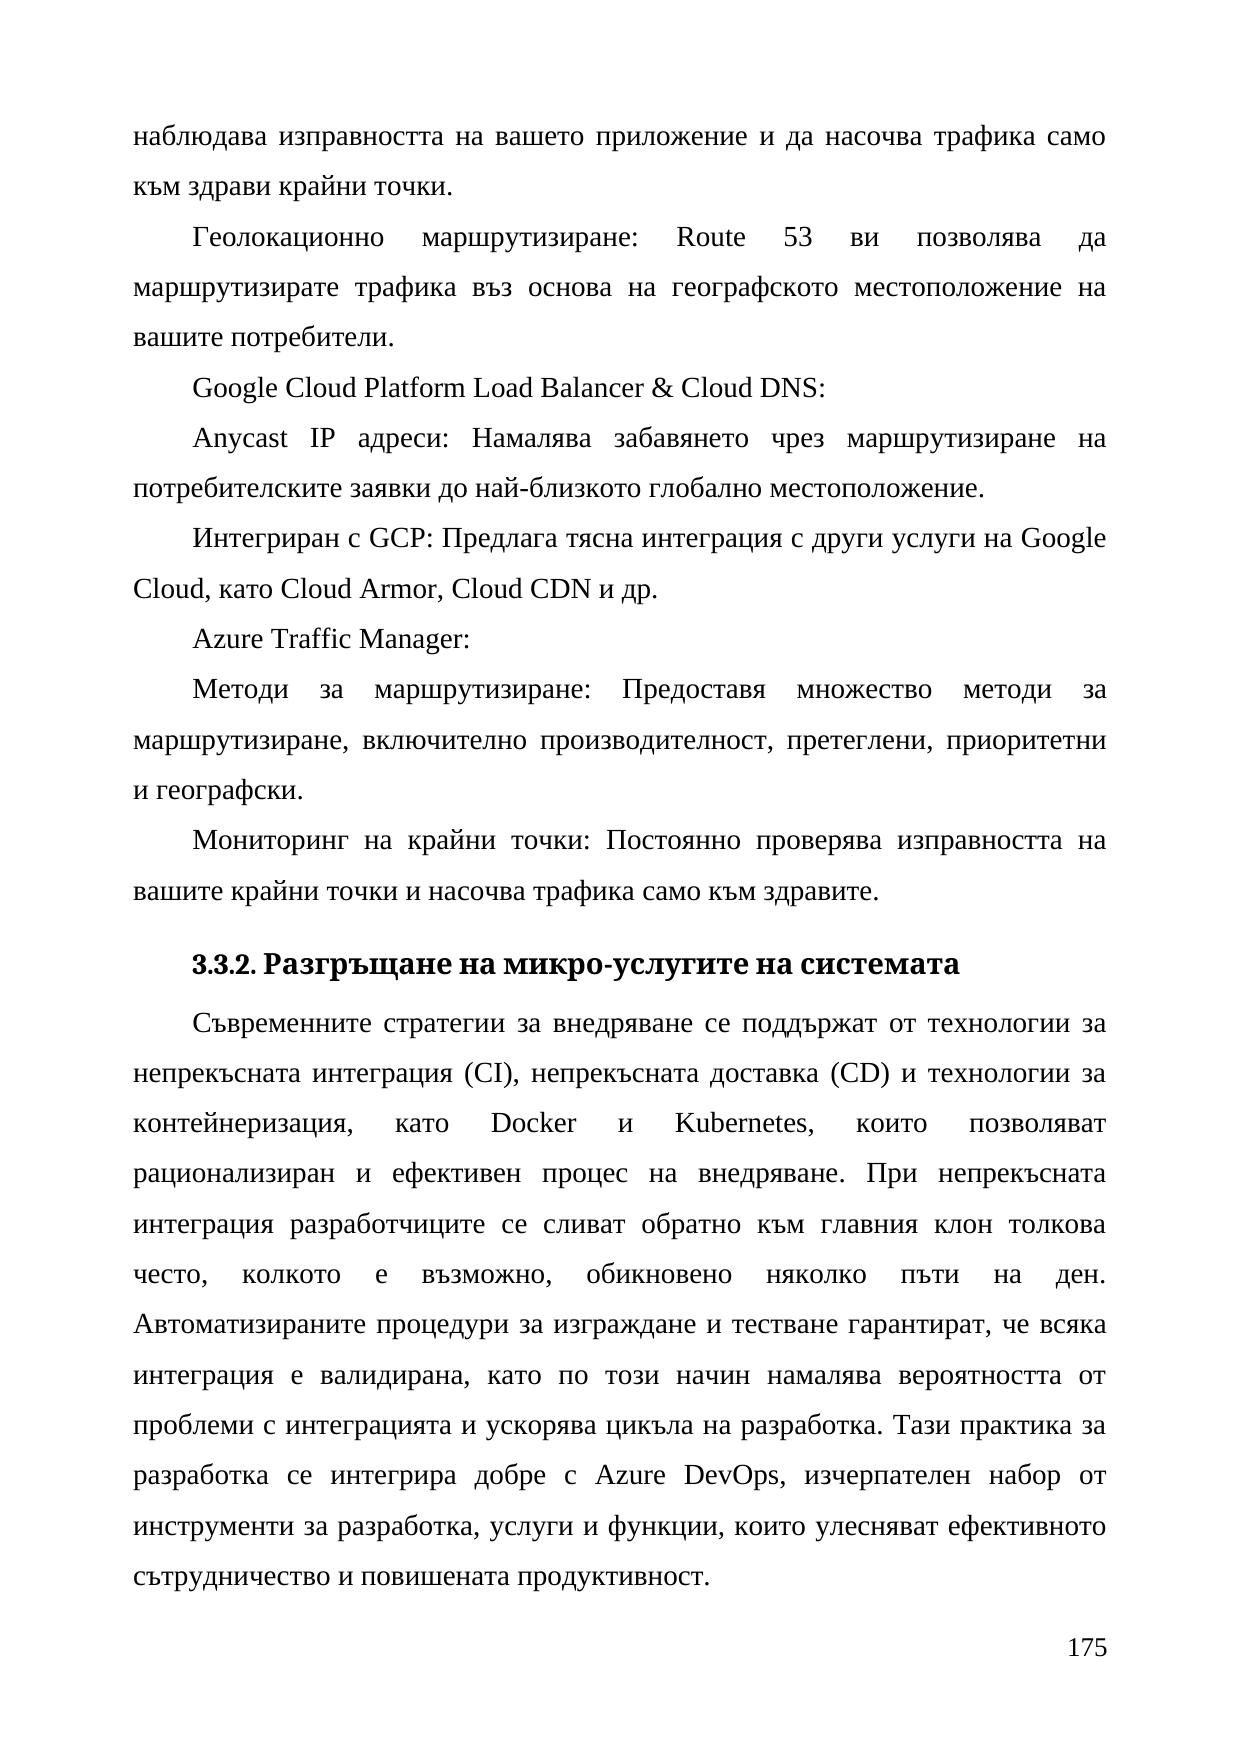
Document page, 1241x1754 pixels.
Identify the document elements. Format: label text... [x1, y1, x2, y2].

text Съвременните стратегии за внедряване се поддържат от технологии за непрекъсната интеграция (CI), непрекъсната доставка (CD) и технологии за контейнеризация, като Docker и Kubernetes, които позволяват рационализиран и ефективен процес на внедряване. При непрекъсната интеграция разработчиците се сливат обратно към главния клон толкова често, колкото е възможно, обикновено няколко пъти на ден. Автоматизираните процедури за изграждане и тестване гарантират, че всяка интеграция е валидирана, като по този начин намалява вероятността от проблеми с интеграцията и ускорява цикъла на разработка. Тази практика за разработка се интегрира добре с Azure DevOps, изчерпателен набор от инструменти за разработка, услуги и функции, които улесняват ефективното сътрудничество и повишената продуктивност. [133, 1005, 1107, 1592]
text Anycast IP адреси: Намалява забавянето чрез маршрутизиране на потребителските заявки до най-близкото глобално местоположение. [133, 420, 1107, 504]
text Мониторинг на крайни точки: Постоянно проверява изправността на вашите крайни точки и насочва трафика само към здравите. [133, 822, 1107, 906]
subtitle 3.3.2. Разгръщане на микро-услугите на системата [133, 948, 1107, 982]
text Методи за маршрутизиране: Предоставя множество методи за маршрутизиране, включително производителност, претеглени, приоритетни и географски. [133, 672, 1107, 806]
text Геолокационно маршрутизиране: Route 53 ви позволява да маршрутизирате трафика въз основа на географското местоположение на вашите потребители. [133, 219, 1107, 353]
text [133, 118, 1107, 202]
text Интегриран с GCP: Предлага тясна интеграция с други услуги на Google Cloud, като Cloud Armor, Cloud CDN и др. [133, 521, 1107, 604]
text Azure Traffic Manager: [133, 621, 1107, 655]
text Google Cloud Platform Load Balancer & Cloud DNS: [133, 370, 1107, 403]
